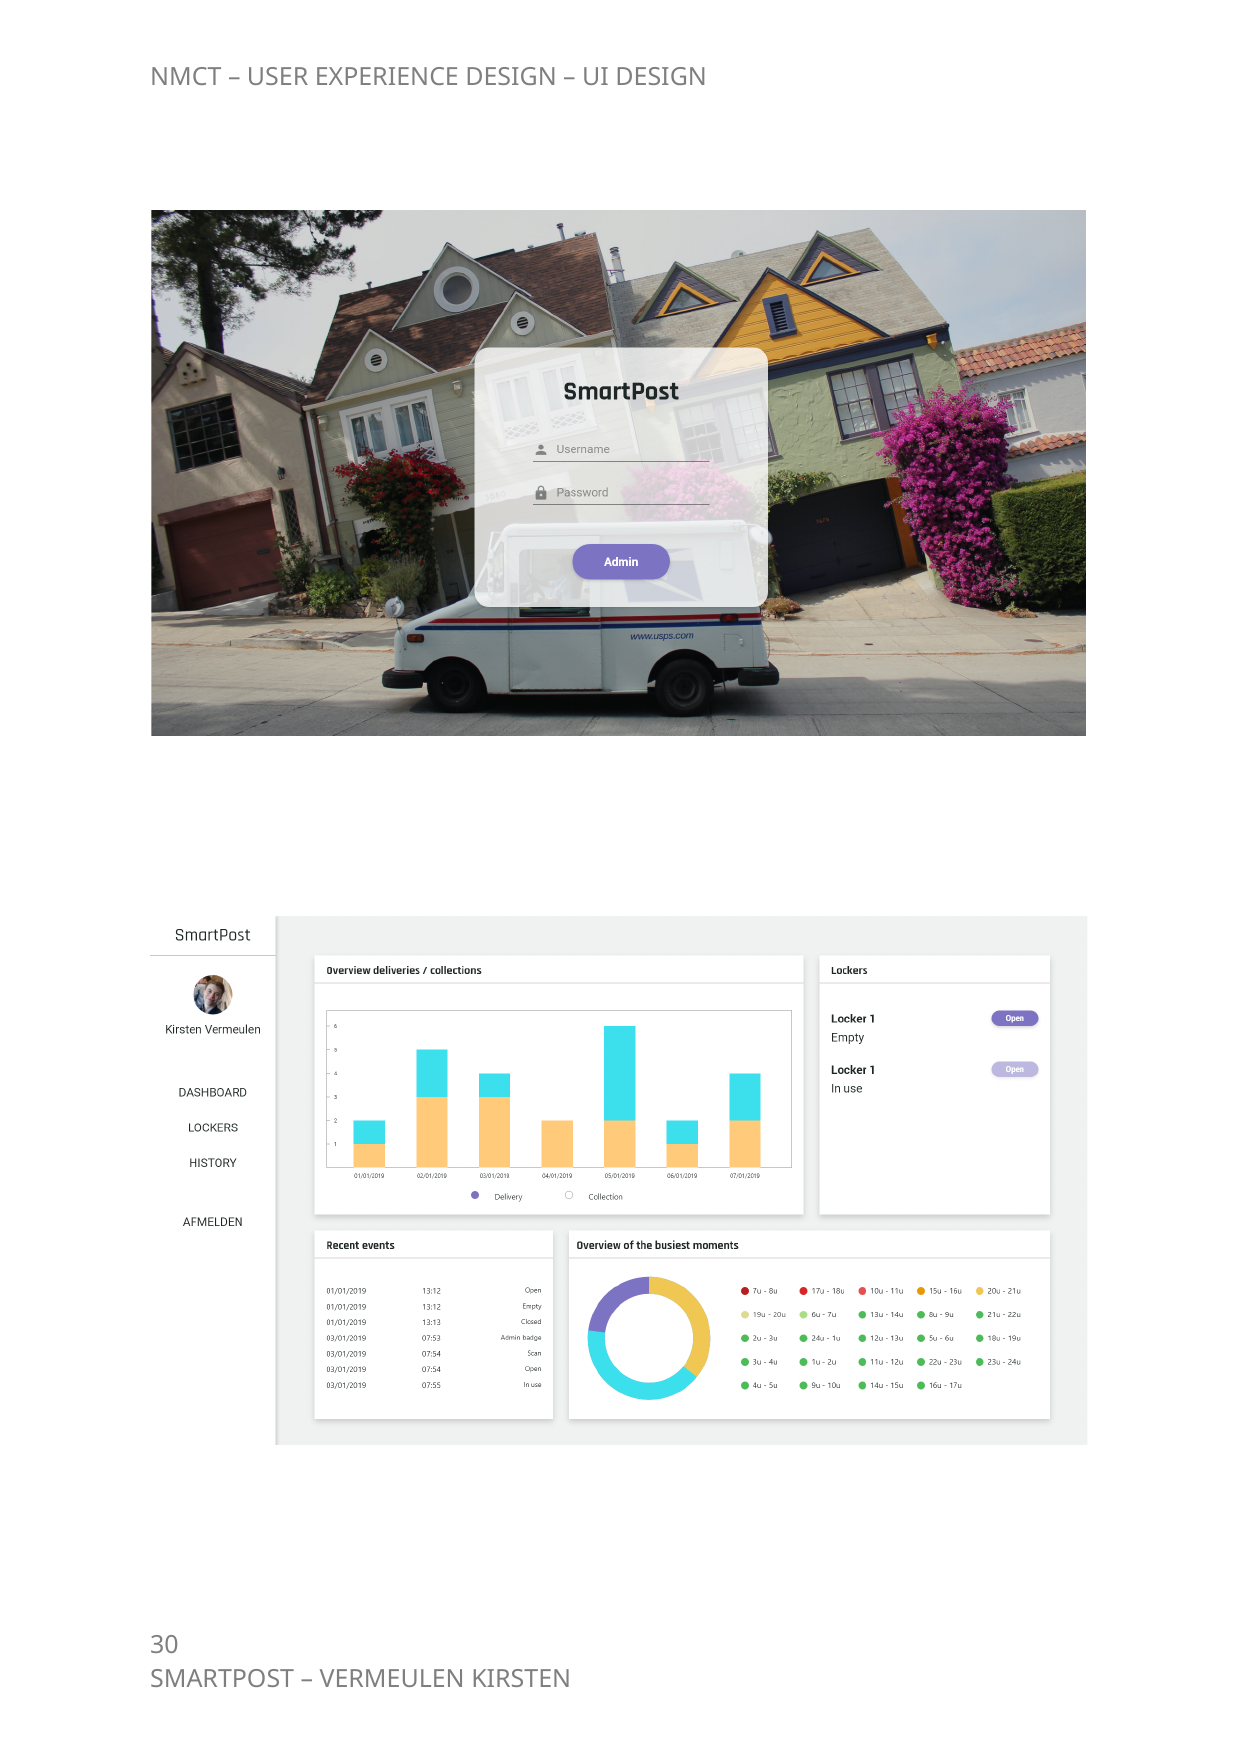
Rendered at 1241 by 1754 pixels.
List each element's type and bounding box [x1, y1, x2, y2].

picture [150, 916, 1087, 1445]
picture [151, 210, 1085, 736]
